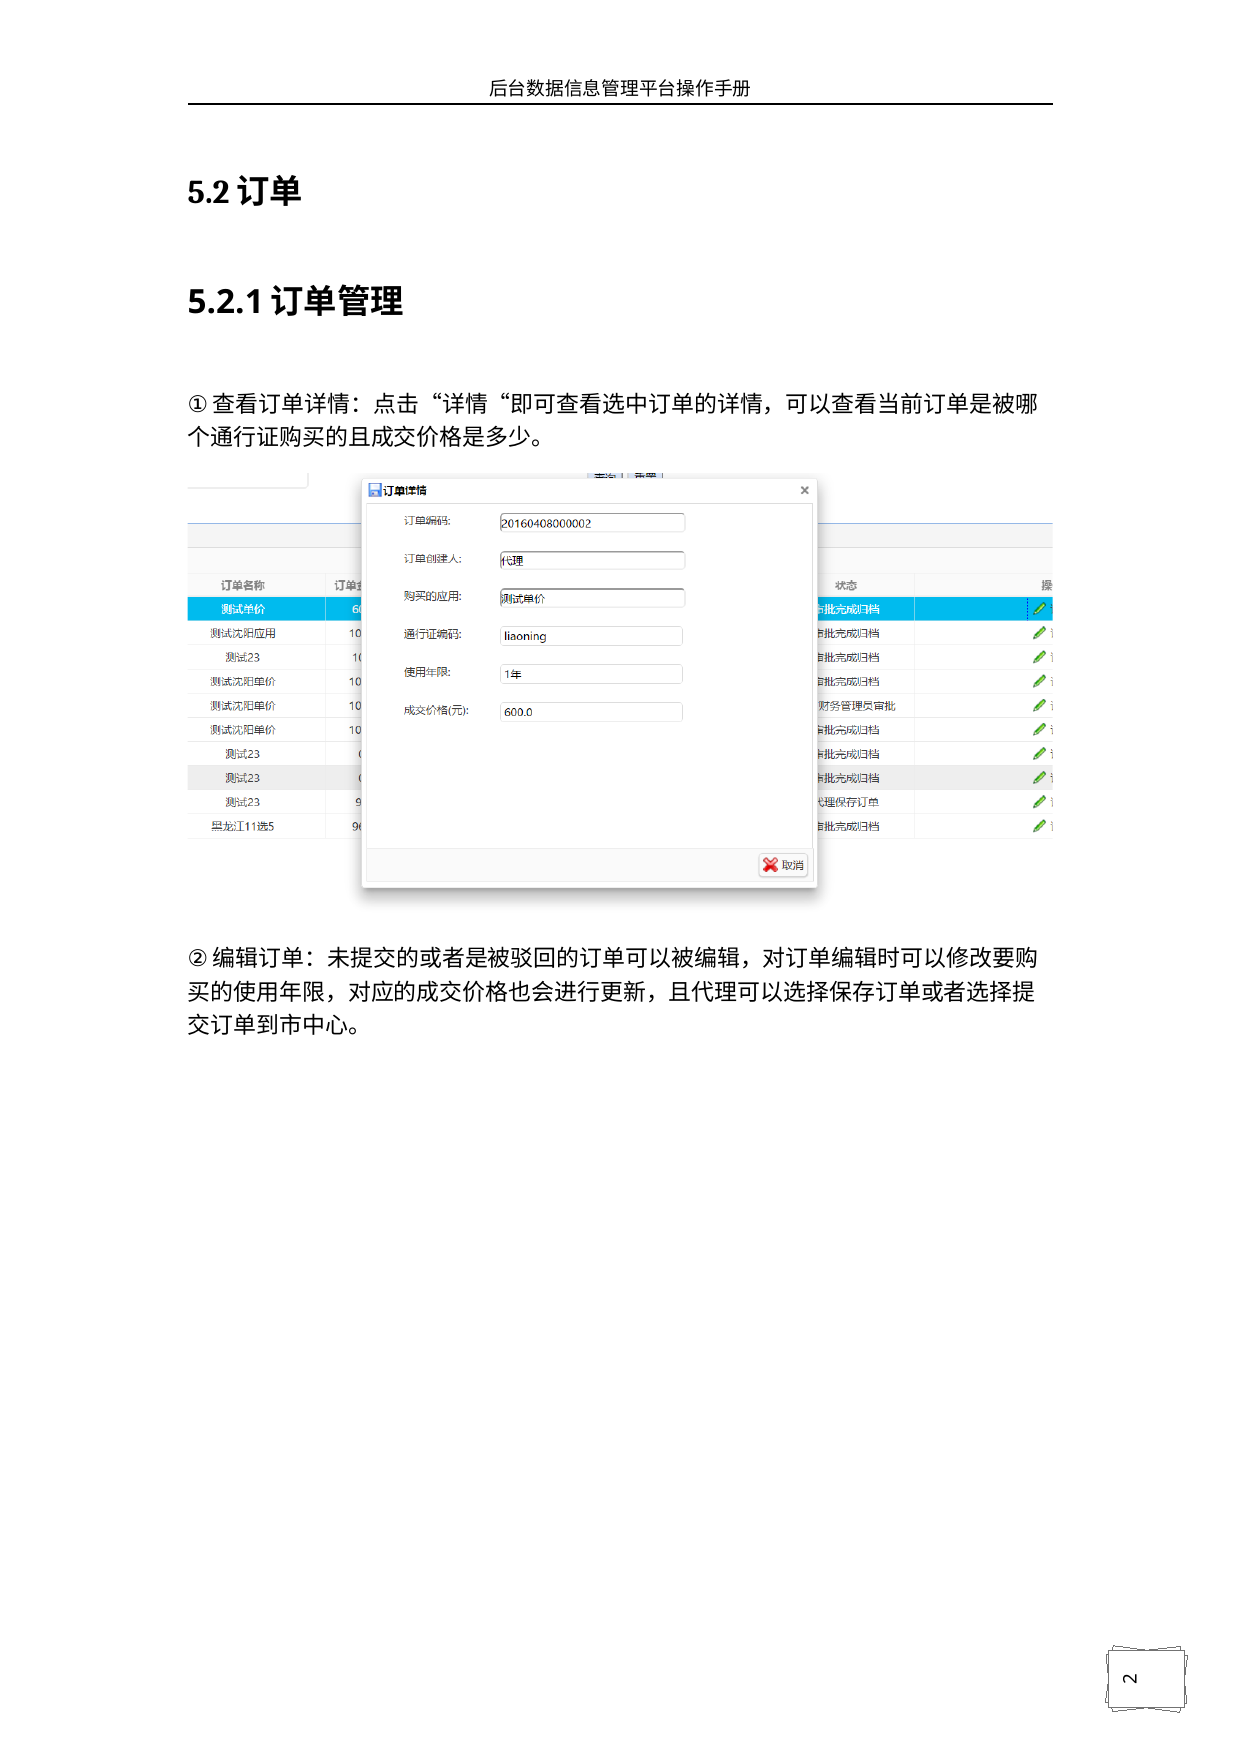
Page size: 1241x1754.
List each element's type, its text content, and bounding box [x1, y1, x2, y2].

subtitle 5.2.1订单管理 [187, 275, 1053, 323]
text ②编辑订单：未提交的或者是被驳回的订单可以被编辑，对订单编辑时可以修改要购买的使用年限，对应的成交价格也会进行更新，且代理可以选择保存订单或者选择提交订单到市中心。 [187, 940, 1053, 1040]
picture [1034, 604, 1044, 614]
subtitle 5.2订单 [187, 164, 1053, 213]
text ①查看订单详情：点击“详情“即可查看选中订单的详情，可以查看当前订单是被哪个通行证购买的且成交价格是多少。 [187, 386, 1053, 452]
picture [223, 606, 231, 612]
picture [187, 473, 1053, 920]
picture [867, 605, 872, 613]
